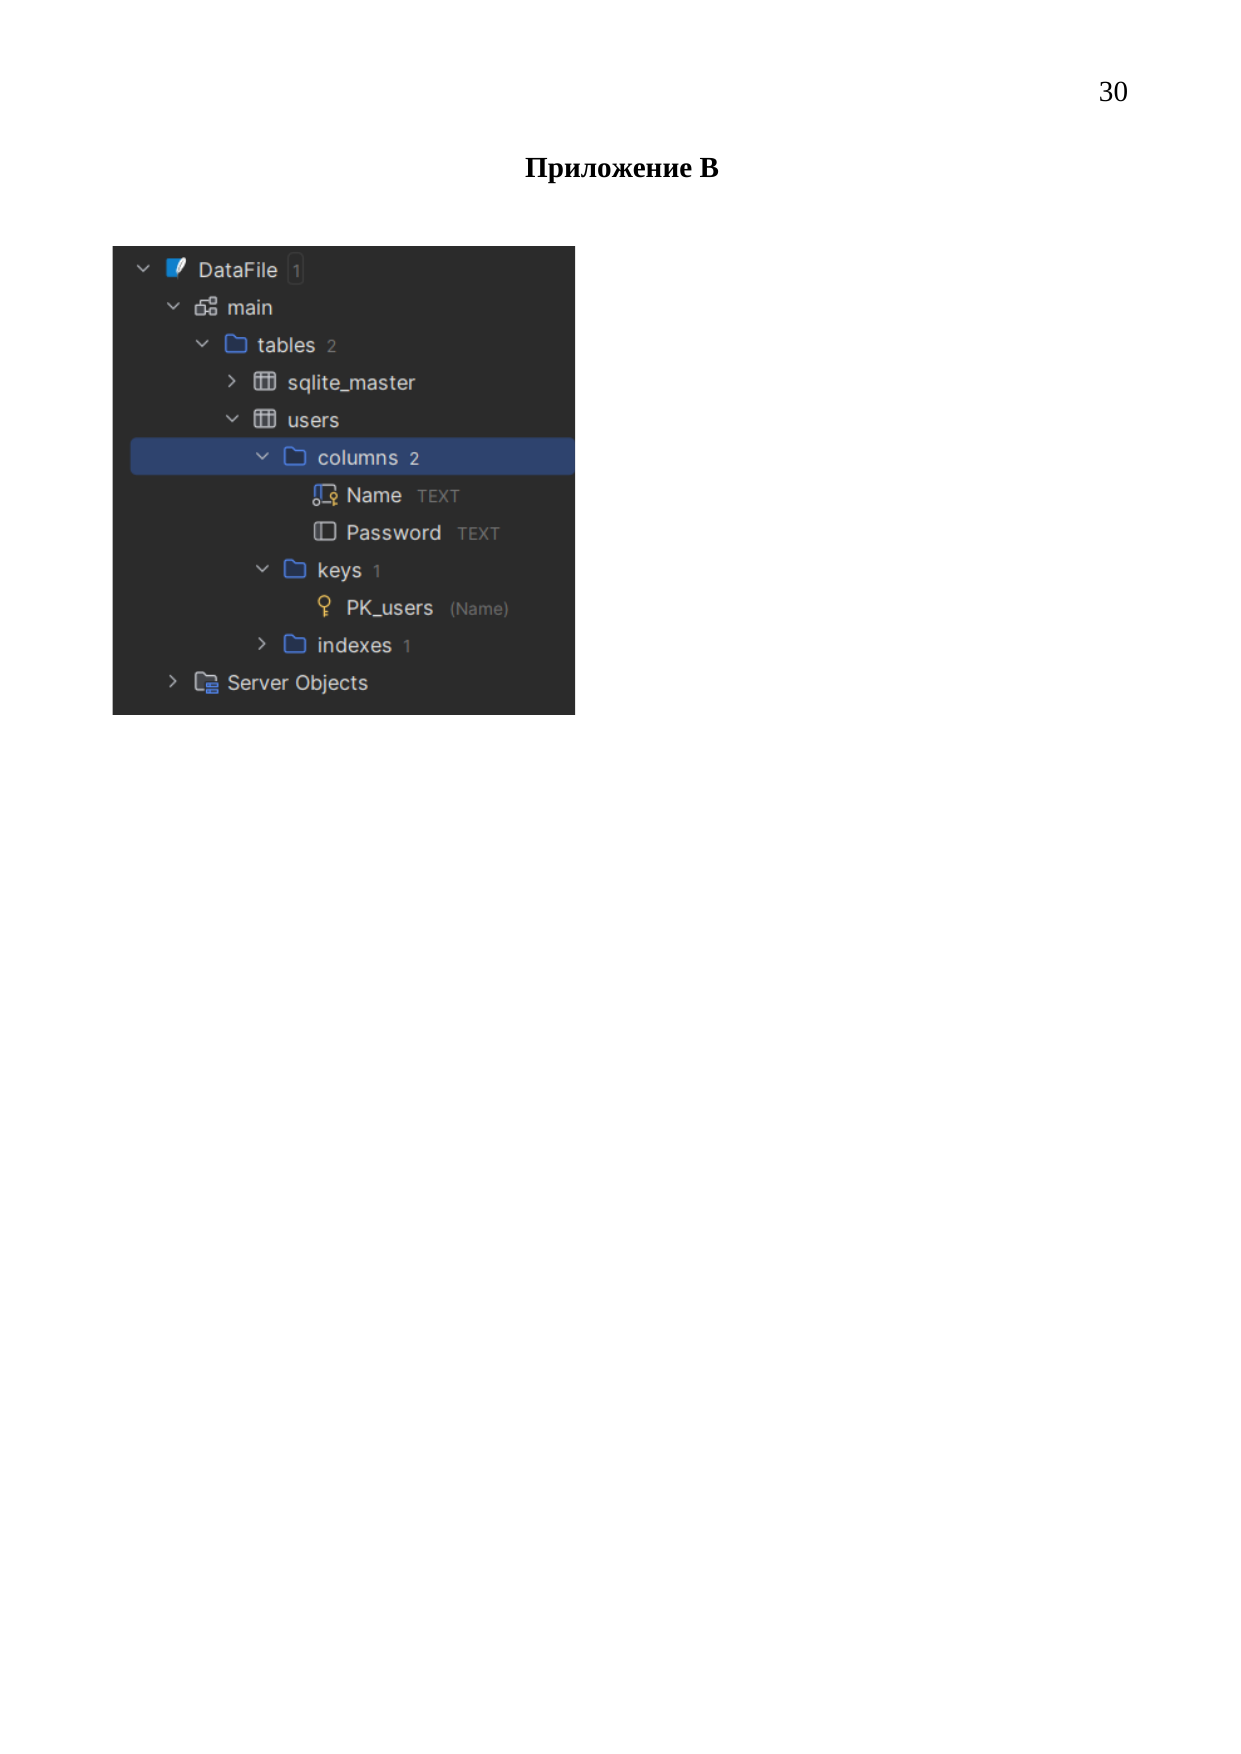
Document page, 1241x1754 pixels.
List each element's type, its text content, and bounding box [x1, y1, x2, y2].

picture [112, 246, 575, 715]
text Приложение В [112, 150, 1131, 183]
